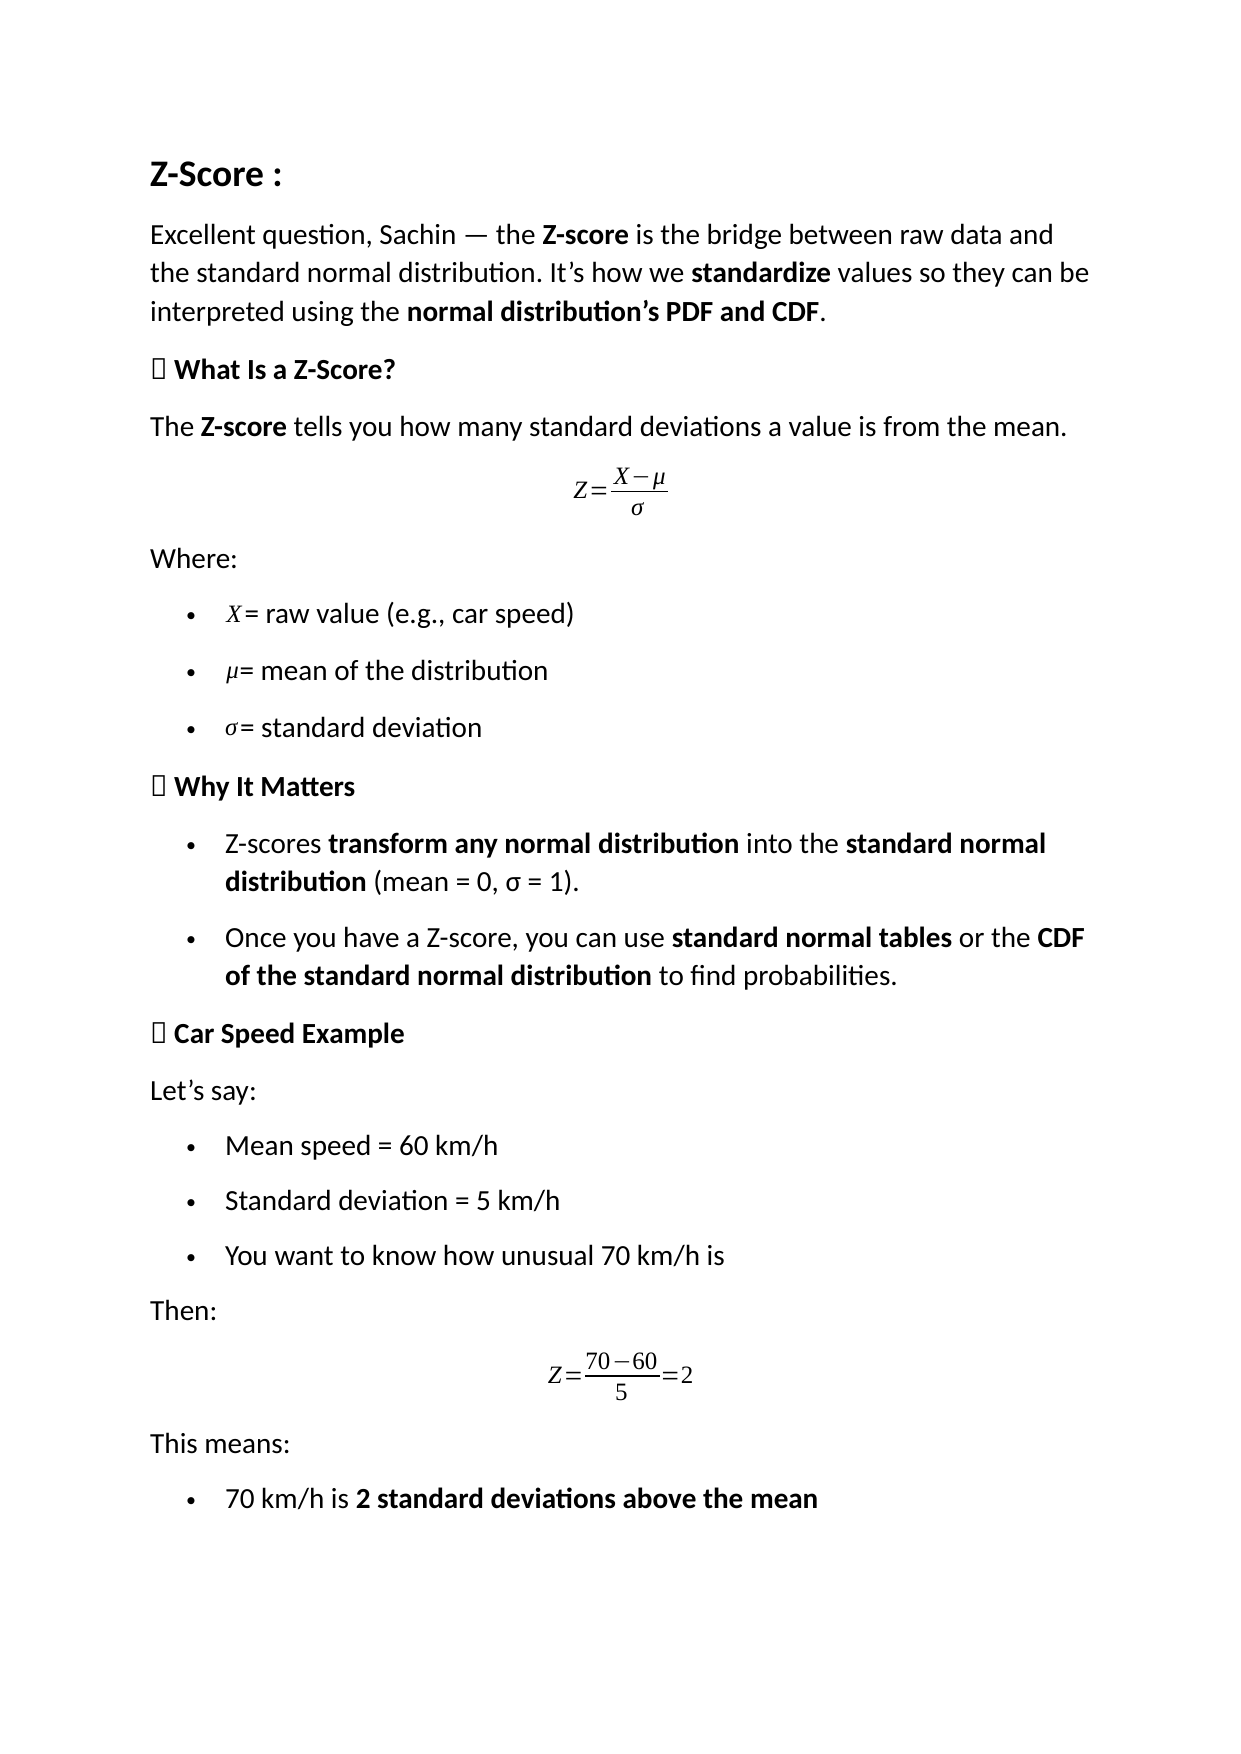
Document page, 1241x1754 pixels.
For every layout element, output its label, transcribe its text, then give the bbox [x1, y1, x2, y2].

text 🚗 Car Speed Example [150, 1012, 1090, 1052]
list Z-scores transform any normal distribution into the standard normal distribution (mean = 0, σ = 1). [187, 825, 1090, 899]
list = mean of the distribution [187, 652, 1090, 689]
list Mean speed = 60 km/h [187, 1127, 1090, 1162]
list = standard deviation [187, 709, 1090, 746]
text 🔣 What Is a Z-Score? [150, 348, 1090, 388]
text This means: [150, 1425, 1090, 1461]
text Z-Score : [150, 150, 1090, 196]
list Standard deviation = 5 km/h [187, 1182, 1090, 1217]
text Then: [150, 1292, 1090, 1328]
list Once you have a Z-score, you can use standard normal tables or the CDF of the standard normal distribution to find probabilities. [187, 919, 1090, 993]
list You want to know how unusual 70 km/h is [187, 1237, 1090, 1273]
text Let’s say: [150, 1072, 1090, 1107]
text 🧠 Why It Matters [150, 766, 1090, 805]
list = raw value (e.g., car speed) [187, 596, 1090, 633]
text Where: [150, 541, 1090, 576]
list 70 km/h is 2 standard deviations above the mean [187, 1480, 1090, 1516]
text The Z-score tells you how many standard deviations a value is from the mean. [150, 408, 1090, 443]
text Excellent question, Sachin — the Z-score is the bridge between raw data and the standard normal distribution. It’s how we standardize values so they can be interpreted using the normal distribution’s PDF and CDF. [150, 216, 1090, 329]
